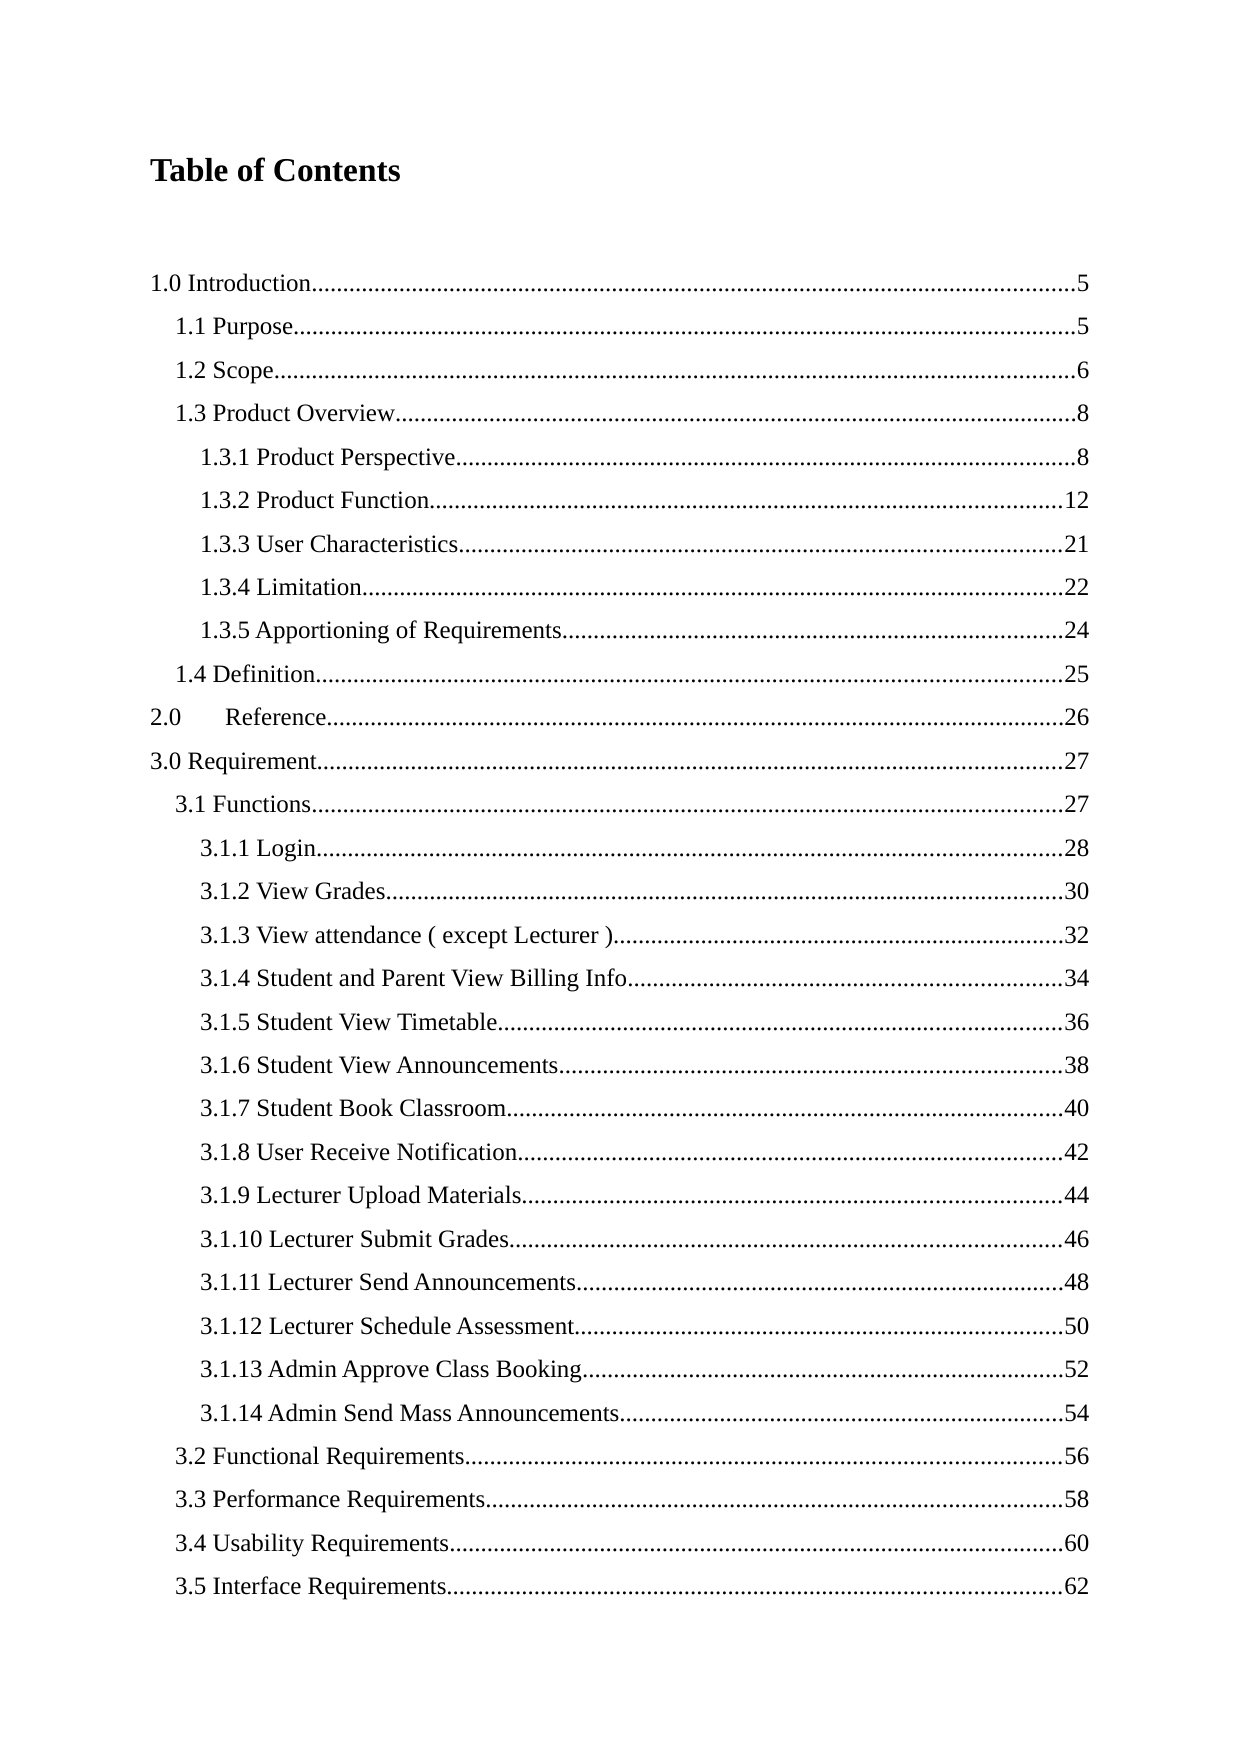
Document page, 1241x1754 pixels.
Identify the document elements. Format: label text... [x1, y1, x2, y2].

text Table of Contents [150, 150, 1090, 188]
